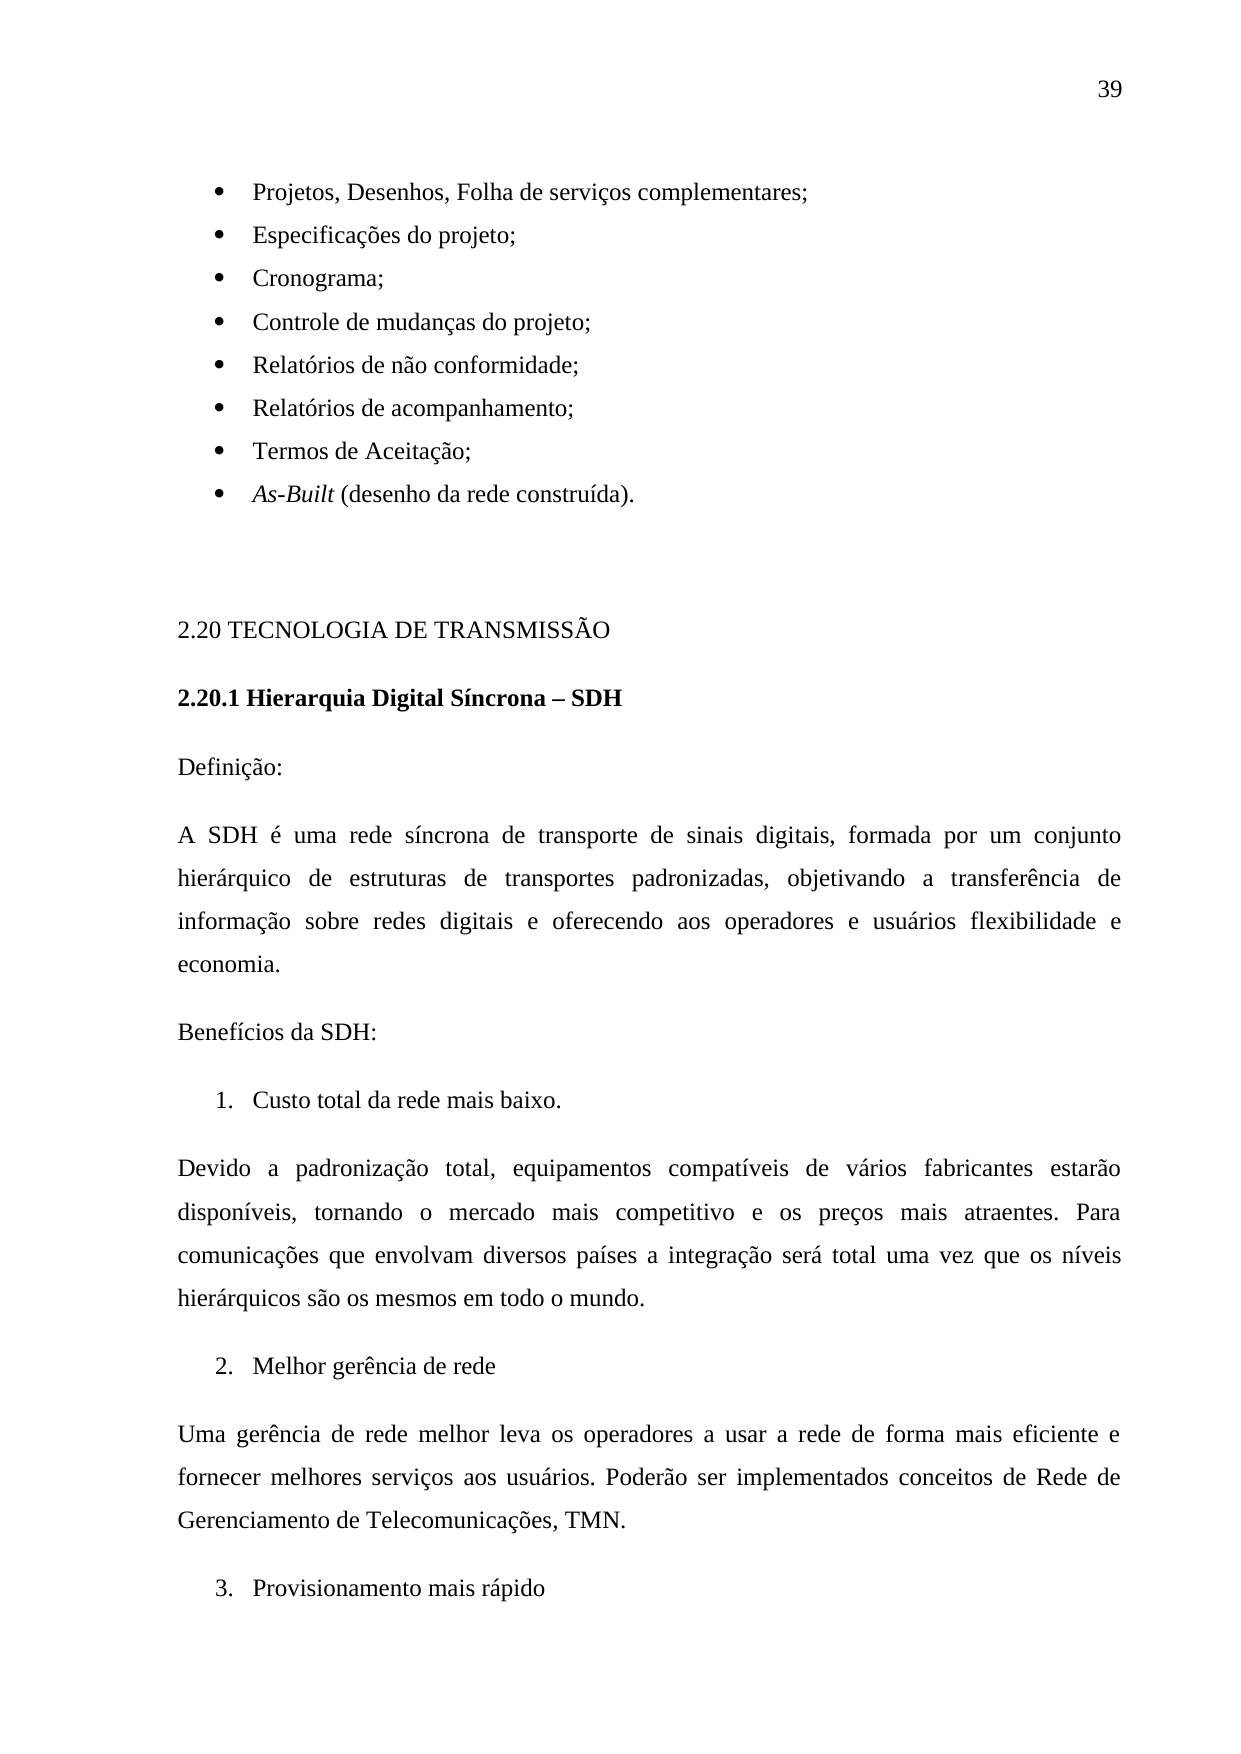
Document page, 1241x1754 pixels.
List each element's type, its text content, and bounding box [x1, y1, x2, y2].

list Custo total da rede mais baixo. [215, 1085, 1122, 1114]
text Devido a padronização total, equipamentos compatíveis de vários fabricantes estarão disponíveis, tornando o mercado mais competitivo e os preços mais atraentes. Para comunicações que envolvam diversos países a integração será total uma vez que os níveis hierárquicos são os mesmos em todo o mundo. [177, 1153, 1122, 1312]
list Projetos, Desenhos, Folha de serviços complementares; [215, 177, 1122, 206]
list Controle de mudanças do projeto; [215, 307, 1122, 335]
text Definição: [177, 752, 1122, 780]
list Relatórios de não conformidade; [215, 350, 1122, 378]
text Uma gerência de rede melhor leva os operadores a usar a rede de forma mais eficiente e fornecer melhores serviços aos usuários. Poderão ser implementados conceitos de Rede de Gerenciamento de Telecomunicações, TMN. [177, 1419, 1122, 1534]
list Relatórios de acompanhamento; [215, 393, 1122, 422]
list Especificações do projeto; [215, 220, 1122, 249]
text A SDH é uma rede síncrona de transporte de sinais digitais, formada por um conjunto hierárquico de estruturas de transportes padronizadas, objetivando a transferência de informação sobre redes digitais e oferecendo aos operadores e usuários flexibilidade e economia. [177, 820, 1122, 978]
list Cronograma; [215, 263, 1122, 292]
list Provisionamento mais rápido [215, 1573, 1122, 1602]
text Benefícios da SDH: [177, 1017, 1122, 1046]
list As-Built (desenho da rede construída). [215, 479, 1122, 508]
subtitle 2.20.1 Hierarquia Digital Síncrona – SDH [177, 683, 1122, 712]
subtitle 2.20 TECNOLOGIA DE TRANSMISSÃO [177, 615, 1122, 644]
list Melhor gerência de rede [215, 1351, 1122, 1380]
list Termos de Aceitação; [215, 436, 1122, 465]
